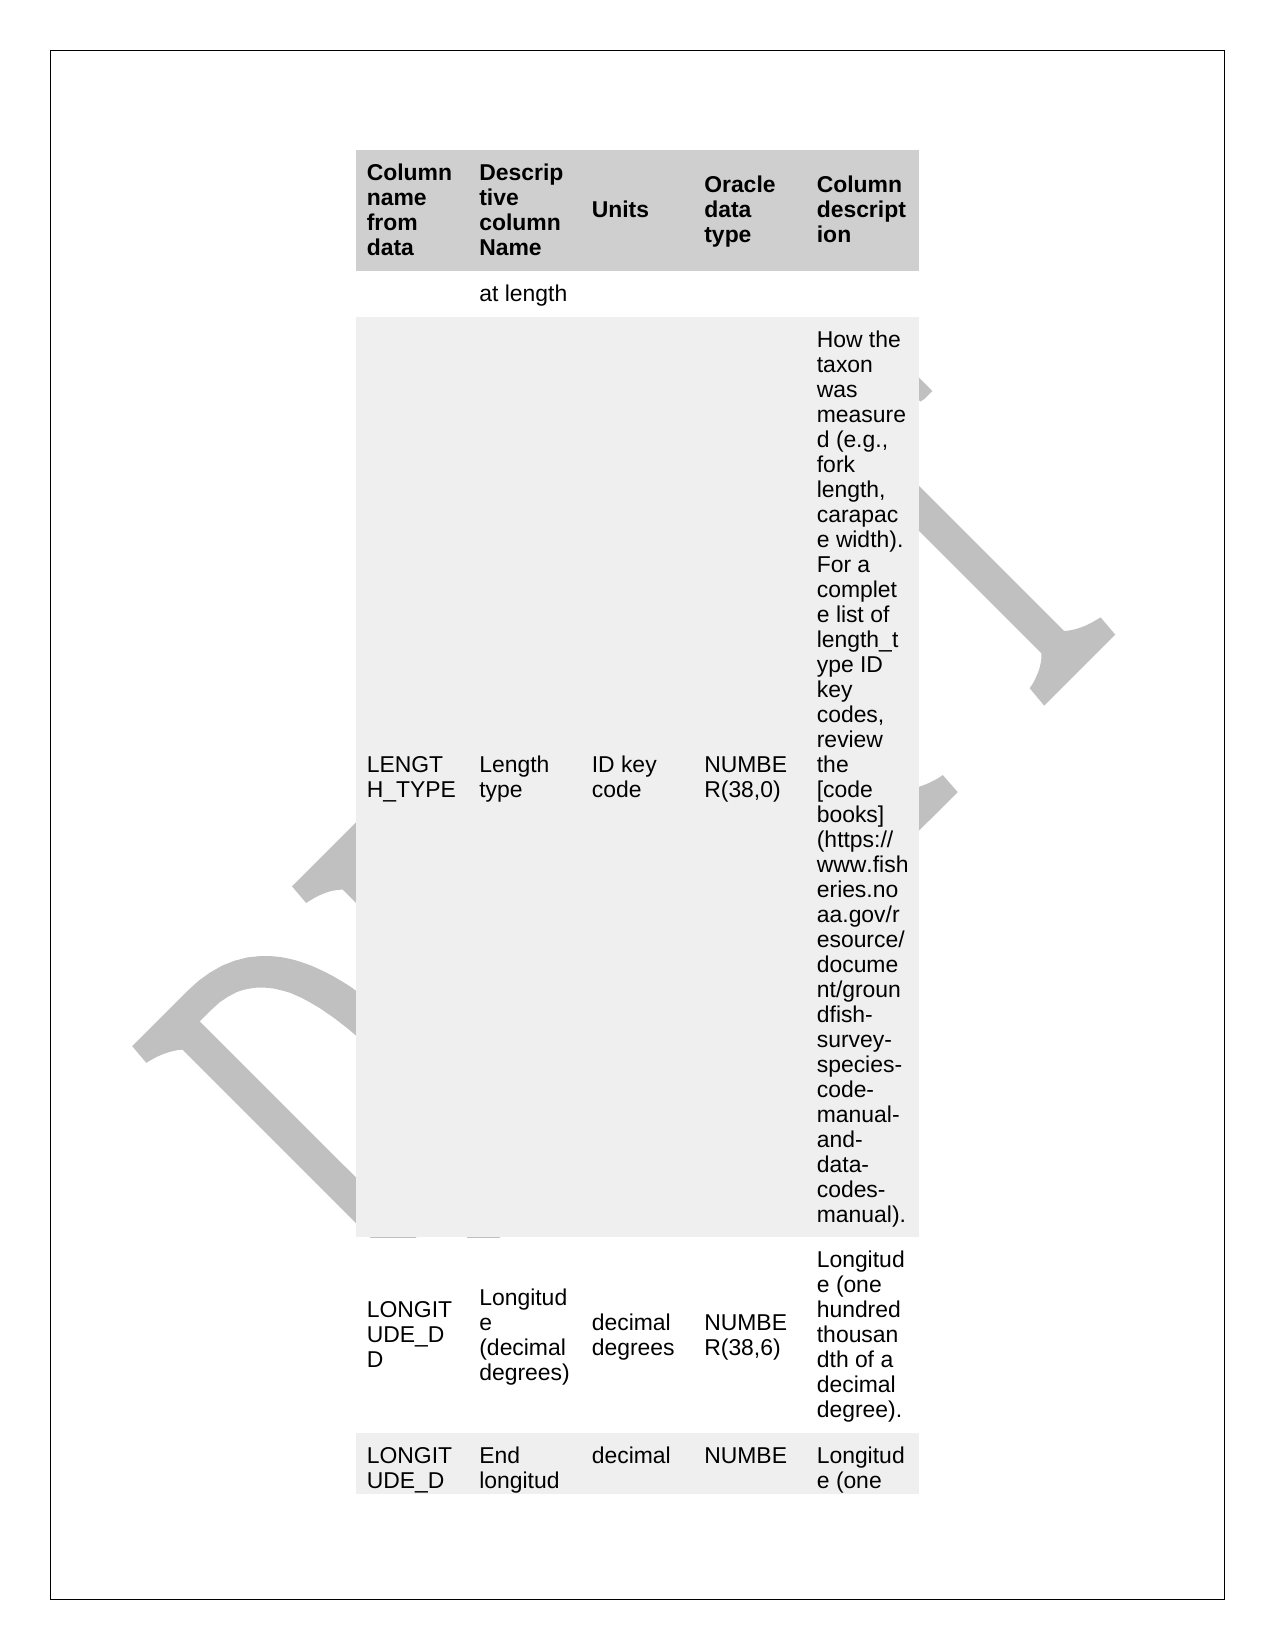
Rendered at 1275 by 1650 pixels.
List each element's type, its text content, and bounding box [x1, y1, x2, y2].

table_header Units [581, 150, 694, 271]
table_header Column description [806, 150, 919, 271]
table_header Column name from data [356, 150, 469, 271]
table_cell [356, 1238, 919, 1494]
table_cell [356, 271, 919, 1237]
table_header Descriptive column Name [469, 150, 581, 271]
table_header Oracle data type [694, 150, 806, 271]
